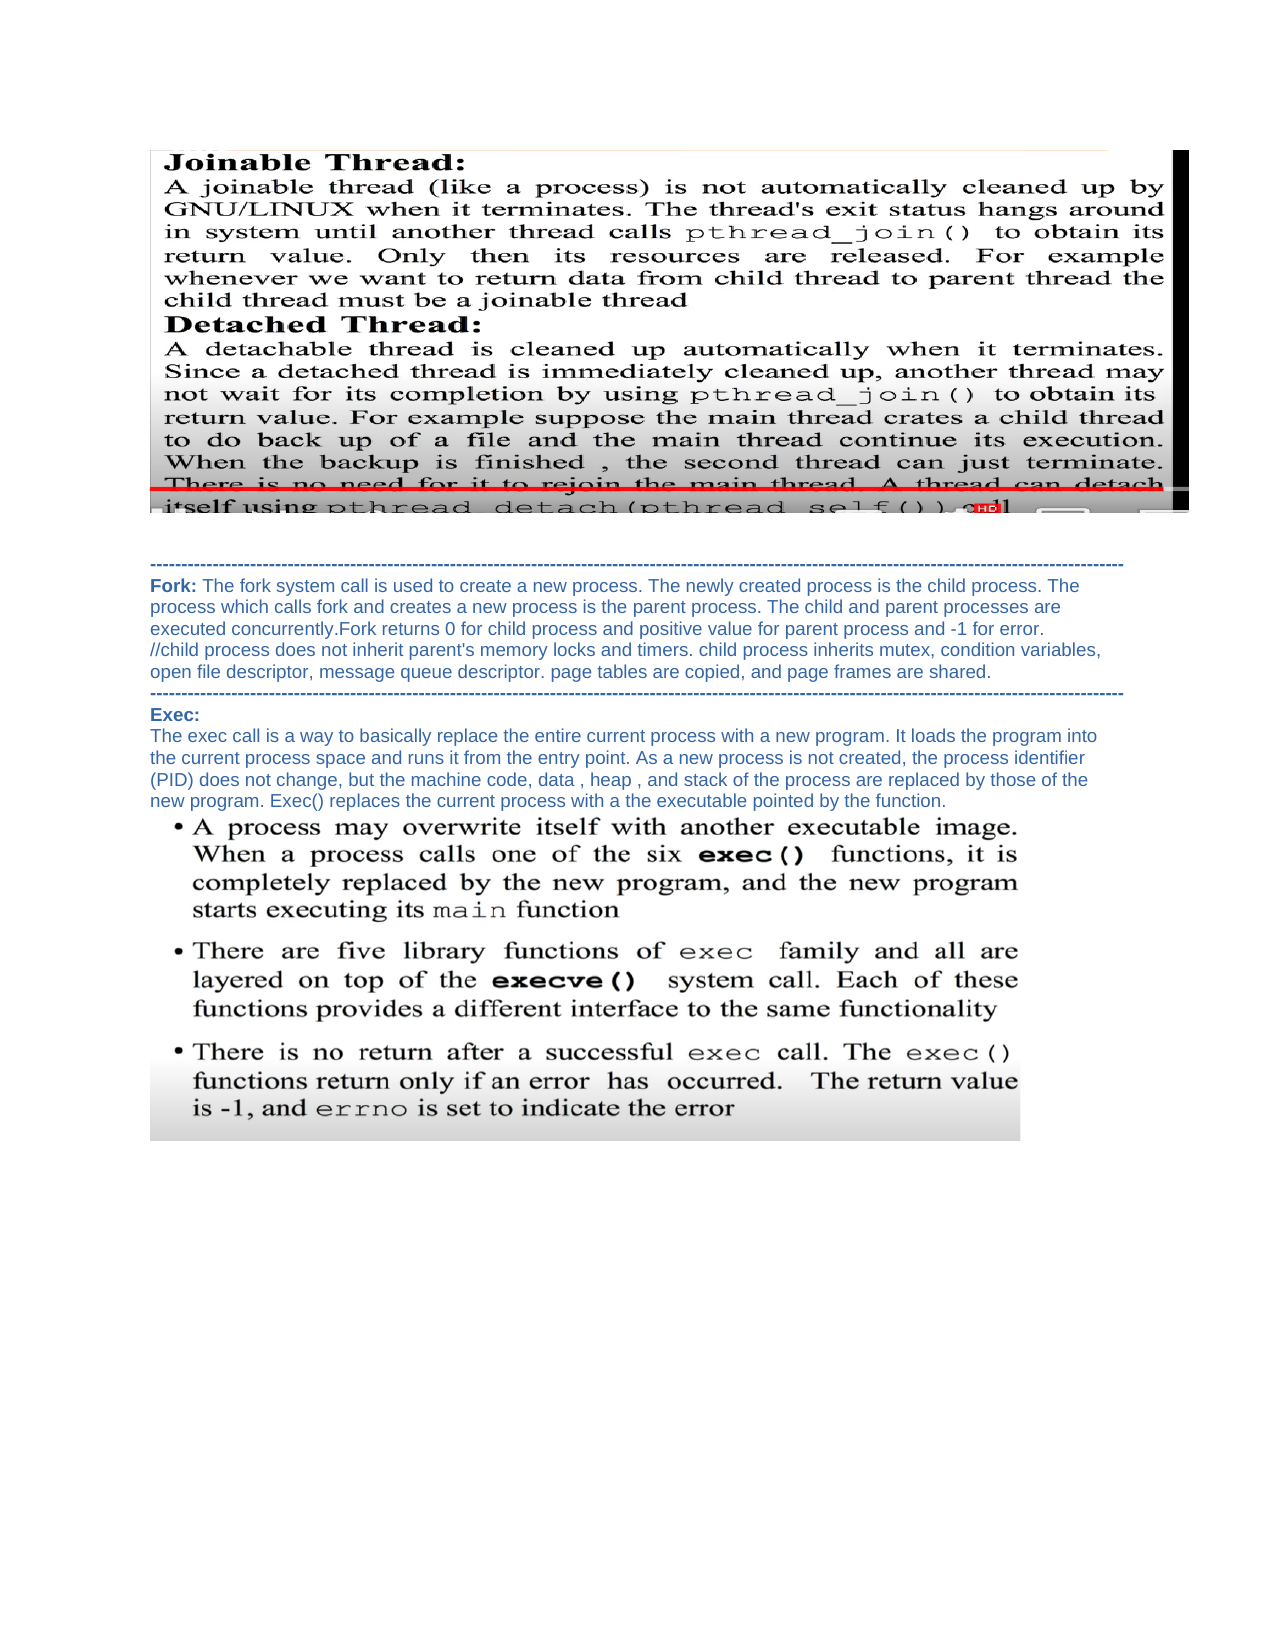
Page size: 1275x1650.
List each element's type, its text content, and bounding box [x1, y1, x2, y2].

text //child process does not inherit parent's memory locks and timers. child process inherits mutex, condition variables, open file descriptor, message queue descriptor. page tables are copied, and page frames are shared. [150, 639, 1125, 682]
text ------------------------------------------------------------------------------------------------------------------------------------------------------------Fork: The fork system call is used to create a new process. The newly created process is the child process. The process which calls fork and creates a new process is the parent process. The child and parent processes are executed concurrently.Fork returns 0 for child process and positive value for parent process and -1 for error. [150, 553, 1125, 639]
picture [150, 811, 1021, 1141]
text The exec call is a way to basically replace the entire current process with a new program. It loads the program into the current process space and runs it from the entry point. As a new process is not created, the process identifier (PID) does not change, but the machine code, data , heap , and stack of the process are replaced by those of the new program. Exec() replaces the current process with a the executable pointed by the function. [150, 725, 1125, 812]
picture [150, 150, 1189, 513]
text ------------------------------------------------------------------------------------------------------------------------------------------------------------Exec: [150, 682, 1125, 725]
